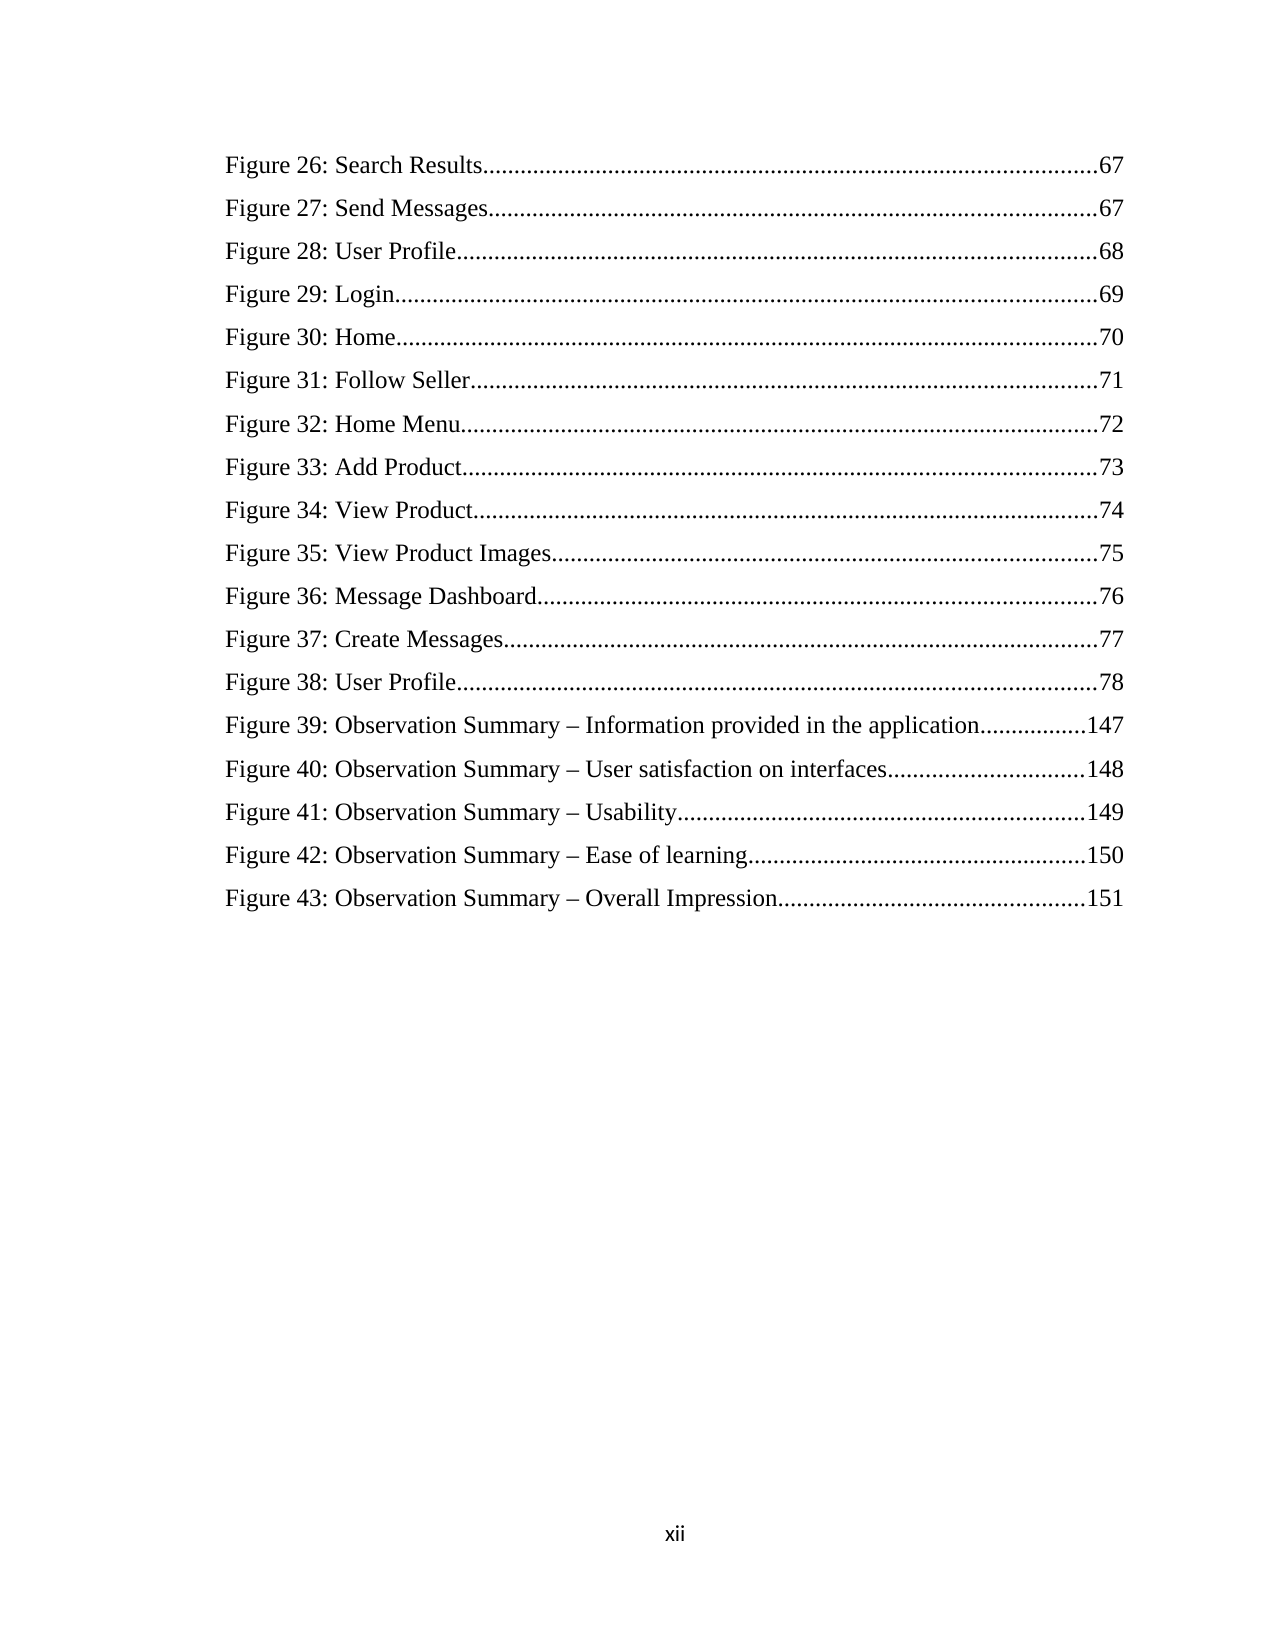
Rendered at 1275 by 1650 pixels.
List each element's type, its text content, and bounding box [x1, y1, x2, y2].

text Figure 43: Observation Summary – Overall Impression 151 [225, 883, 1125, 912]
text Figure 41: Observation Summary – Usability 149 [225, 797, 1125, 826]
text Figure 40: Observation Summary – User satisfaction on interfaces 148 [225, 754, 1125, 782]
text Figure 31: Follow Seller 71 [225, 366, 1125, 394]
text Figure 27: Send Messages 67 [225, 193, 1125, 222]
text Figure 26: Search Results 67 [225, 150, 1125, 179]
text Figure 38: User Profile 78 [225, 667, 1125, 696]
text Figure 34: View Product 74 [225, 495, 1125, 524]
text Figure 28: User Profile 68 [225, 236, 1125, 265]
text Figure 32: Home Menu 72 [225, 409, 1125, 437]
text Figure 35: View Product Images 75 [225, 538, 1125, 567]
text Figure 37: Create Messages 77 [225, 624, 1125, 653]
text Figure 42: Observation Summary – Ease of learning 150 [225, 840, 1125, 869]
text Figure 36: Message Dashboard 76 [225, 581, 1125, 610]
text Figure 30: Home 70 [225, 322, 1125, 351]
text Figure 29: Login 69 [225, 279, 1125, 308]
text Figure 39: Observation Summary – Information provided in the application 147 [225, 711, 1125, 739]
text Figure 33: Add Product 73 [225, 452, 1125, 481]
